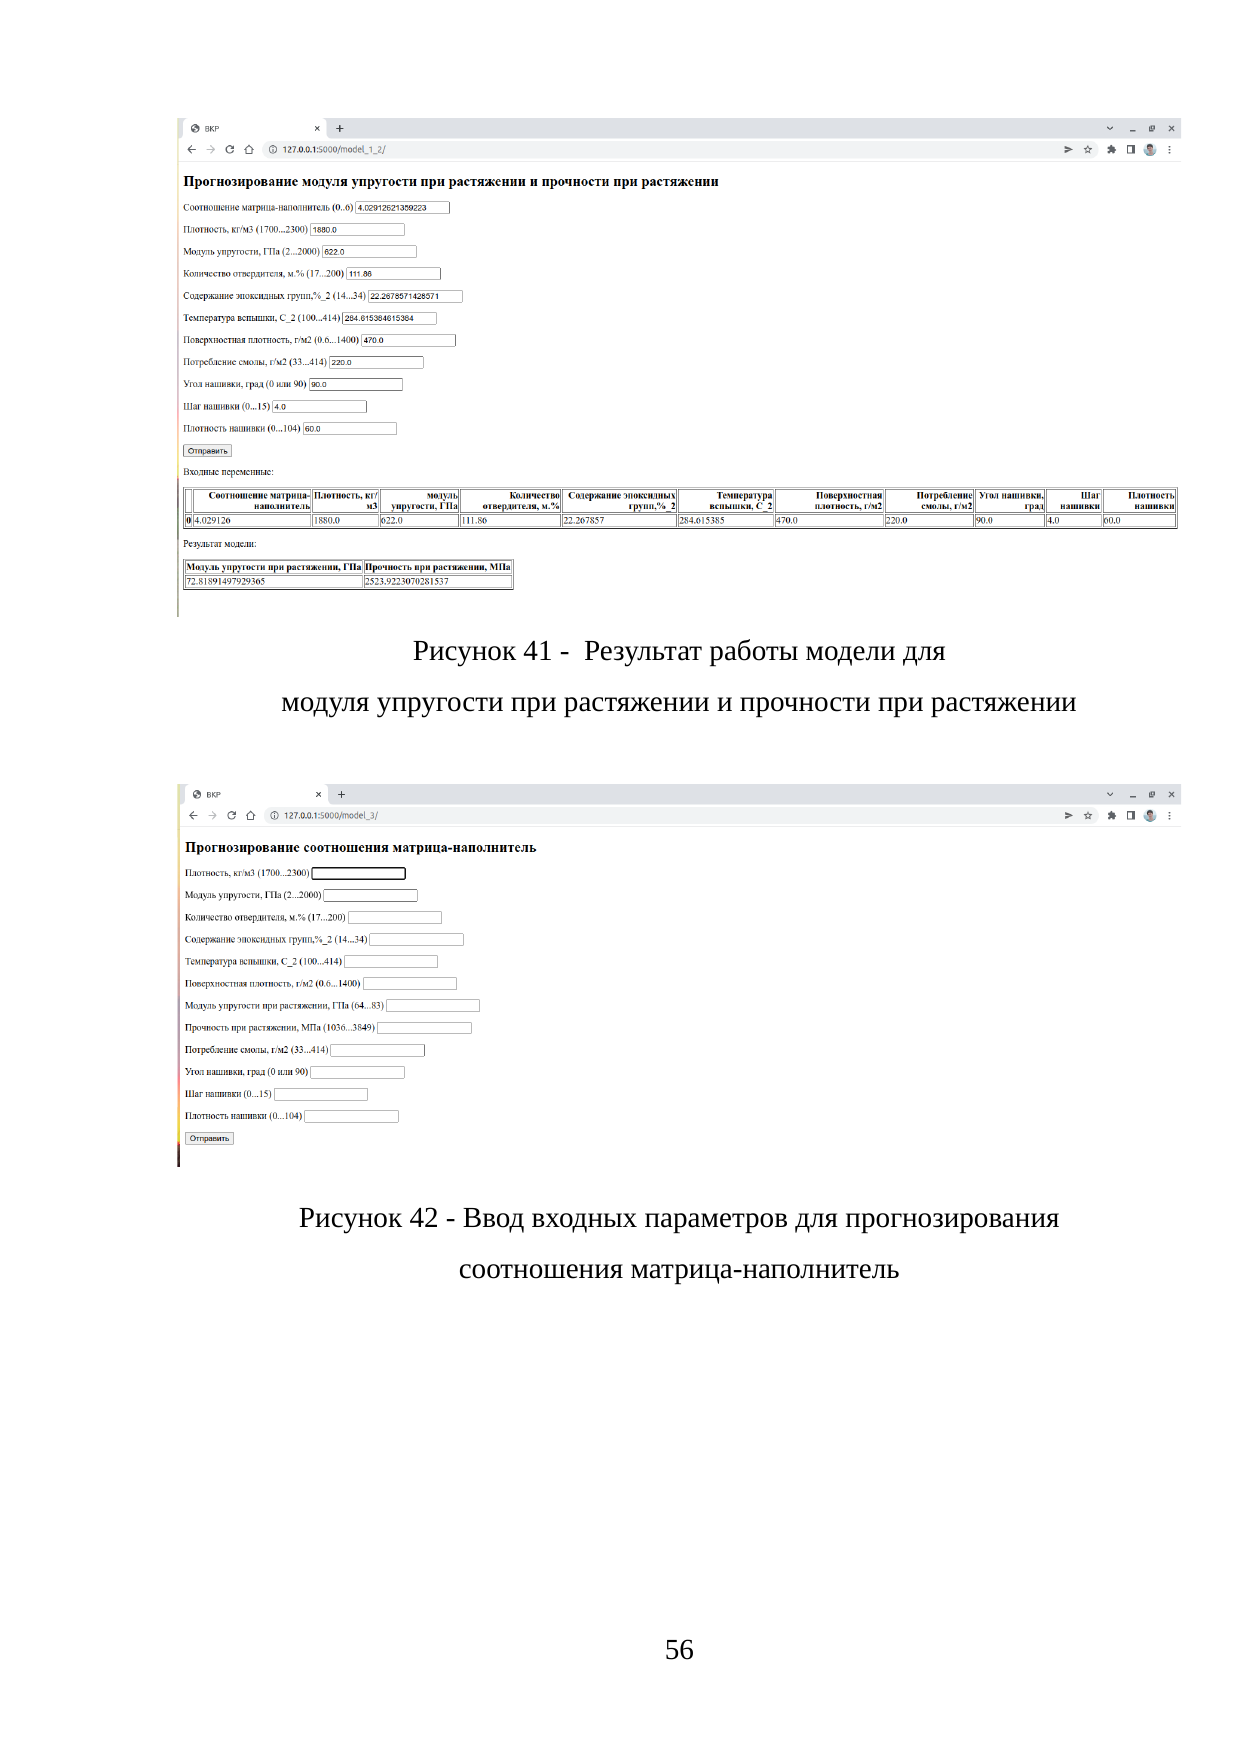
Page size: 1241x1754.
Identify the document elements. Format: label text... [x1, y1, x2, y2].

text соотношения матрица-наполнитель [177, 1251, 1181, 1284]
text Рисунок 41 - Результат работы модели для [177, 617, 1181, 667]
picture [177, 118, 1182, 617]
text модуля упругости при растяжении и прочности при растяжении [177, 684, 1181, 717]
picture [177, 784, 1182, 1167]
text Рисунок 42 - Ввод входных параметров для прогнозирования [177, 1167, 1181, 1234]
